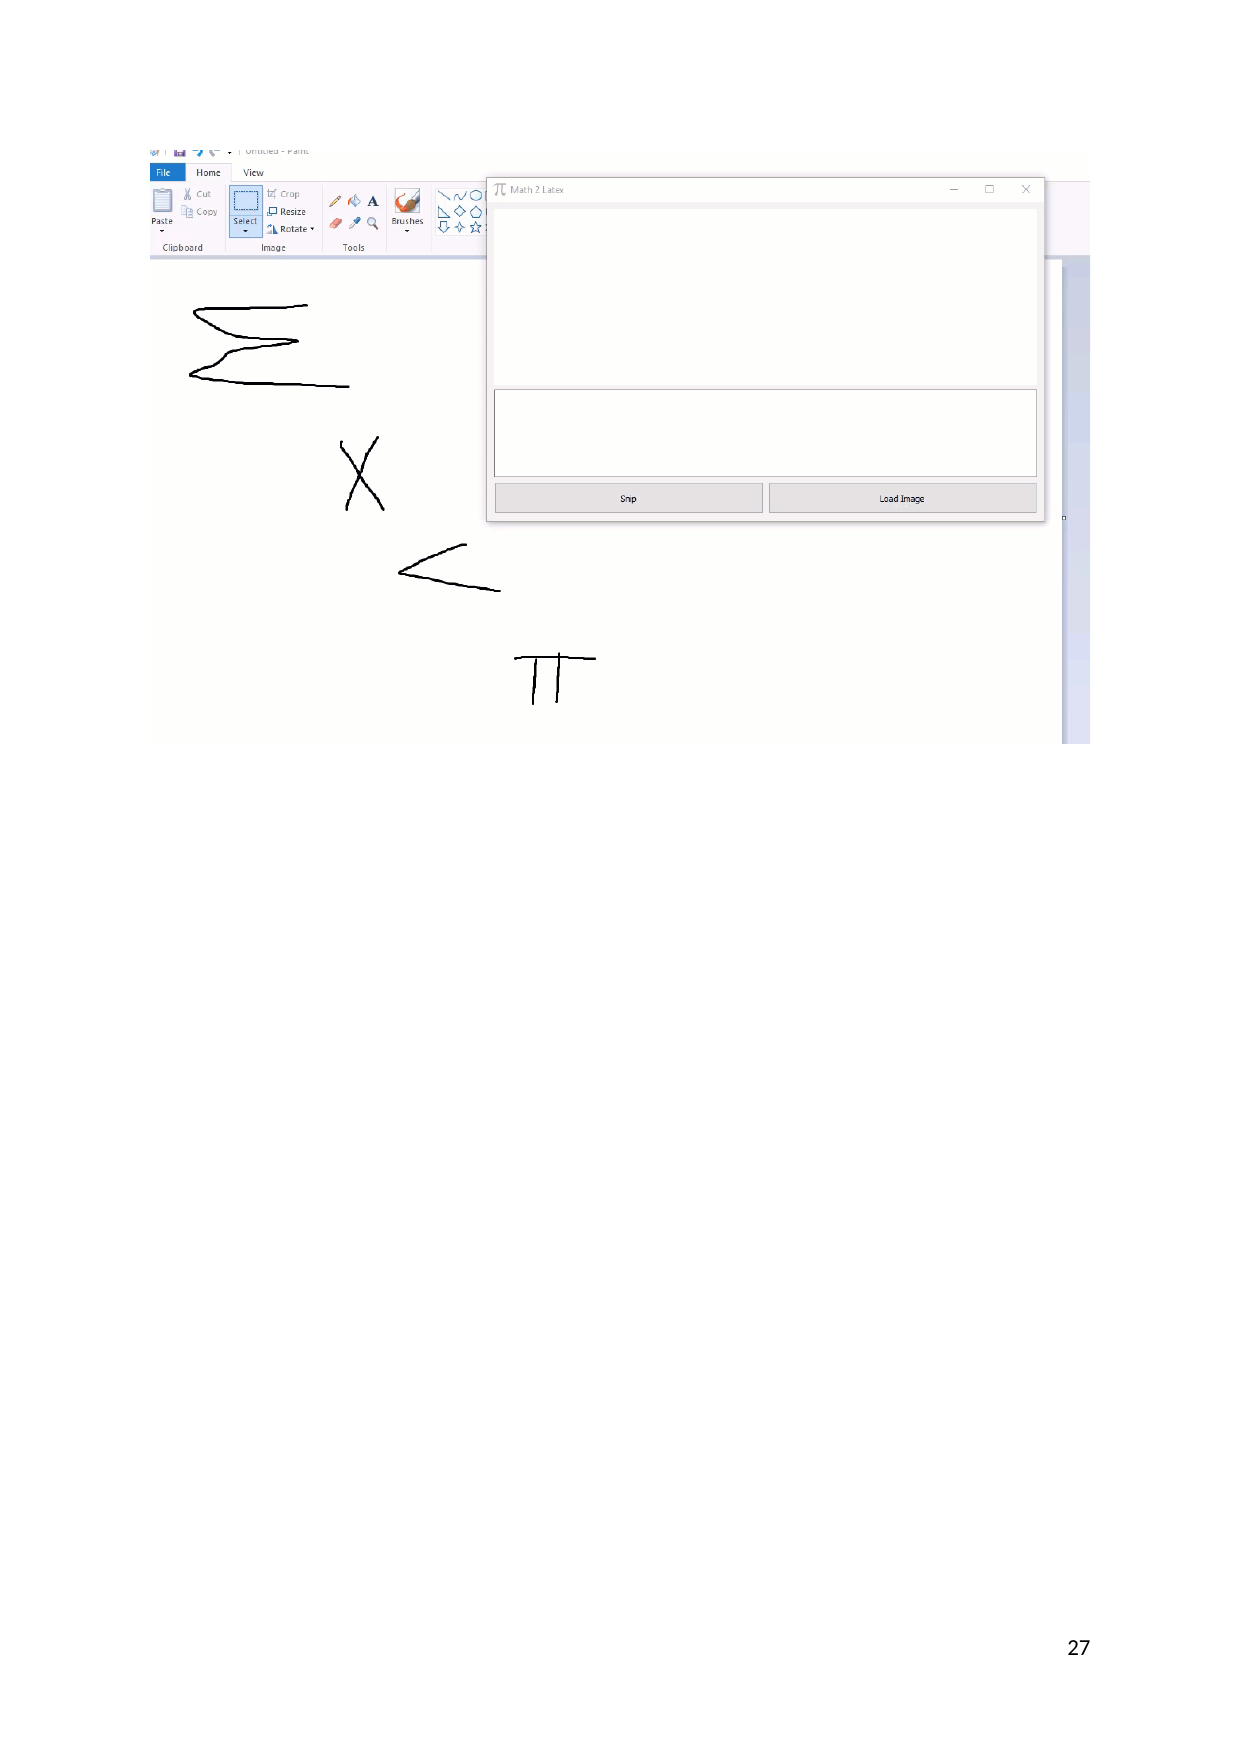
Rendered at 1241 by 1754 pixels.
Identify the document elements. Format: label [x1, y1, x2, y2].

picture [150, 150, 1091, 744]
